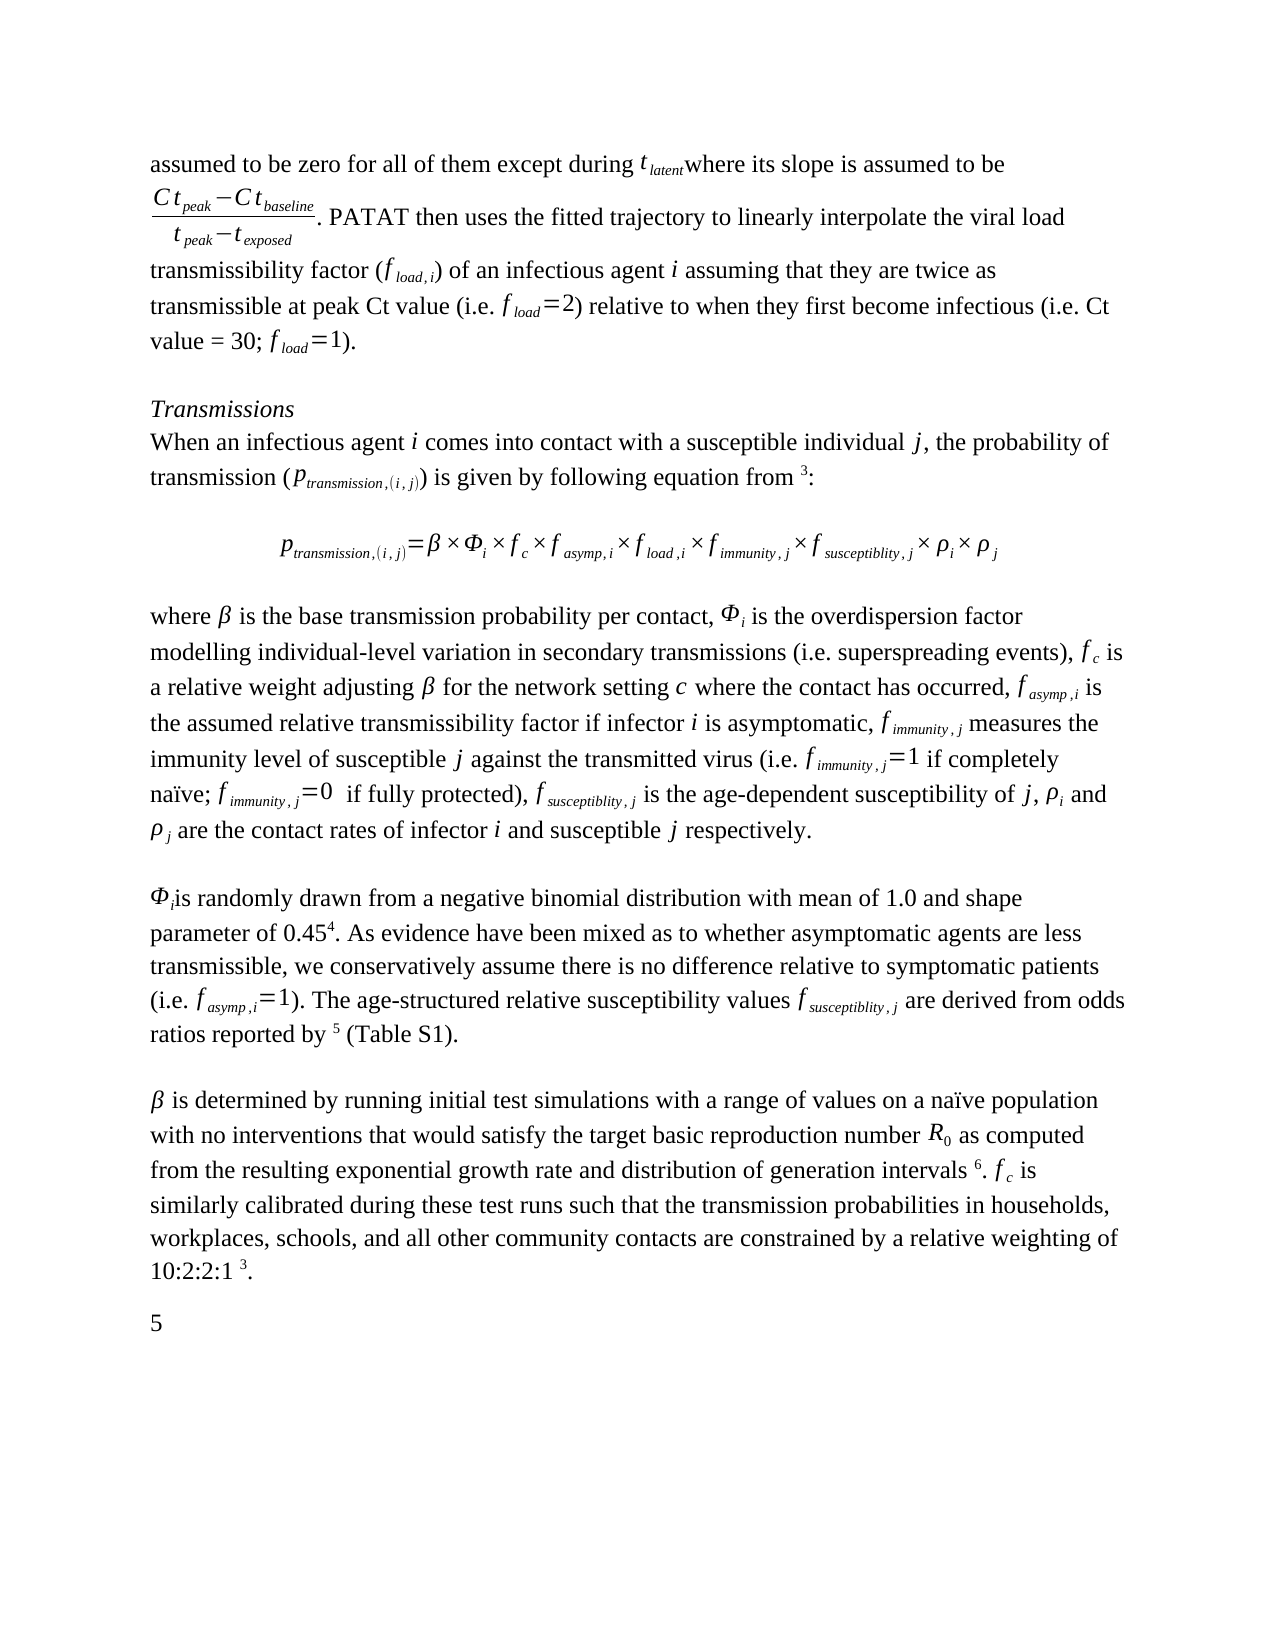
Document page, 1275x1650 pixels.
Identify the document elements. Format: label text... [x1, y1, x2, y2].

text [150, 148, 1125, 357]
text is determined by running initial test simulations with a range of values on a naïve population with no interventions that would satisfy the target basic reproduction number as computed from the resulting exponential growth rate and distribution of generation intervals . is similarly calibrated during these test runs such that the transmission probabilities in households, workplaces, schools, and all other community contacts are constrained by a relative weighting of 10:2:2:1 . [150, 1086, 1125, 1285]
text where is the base transmission probability per contact, is the overdispersion factor modelling individual-level variation in secondary transmissions (i.e. superspreading events), is a relative weight adjusting for the network setting where the contact has occurred, is the assumed relative transmissibility factor if infector is asymptomatic, measures the immunity level of susceptible against the transmitted virus (i.e. if completely naïve; if fully protected), is the age-dependent susceptibility of , and are the contact rates of infector and susceptible respectively. [150, 600, 1125, 845]
text is randomly drawn from a negative binomial distribution with mean of 1.0 and shape parameter of 0.45. As evidence have been mixed as to whether asymptomatic agents are less transmissible, we conservatively assume there is no difference relative to symptomatic patients (i.e. ). The age-structured relative susceptibility values are derived from odds ratios reported by (Table S1). [150, 882, 1125, 1048]
text Transmissions [150, 394, 1125, 423]
text When an infectious agent comes into contact with a susceptible individual , the probability of transmission () is given by following equation from : [150, 427, 1125, 493]
